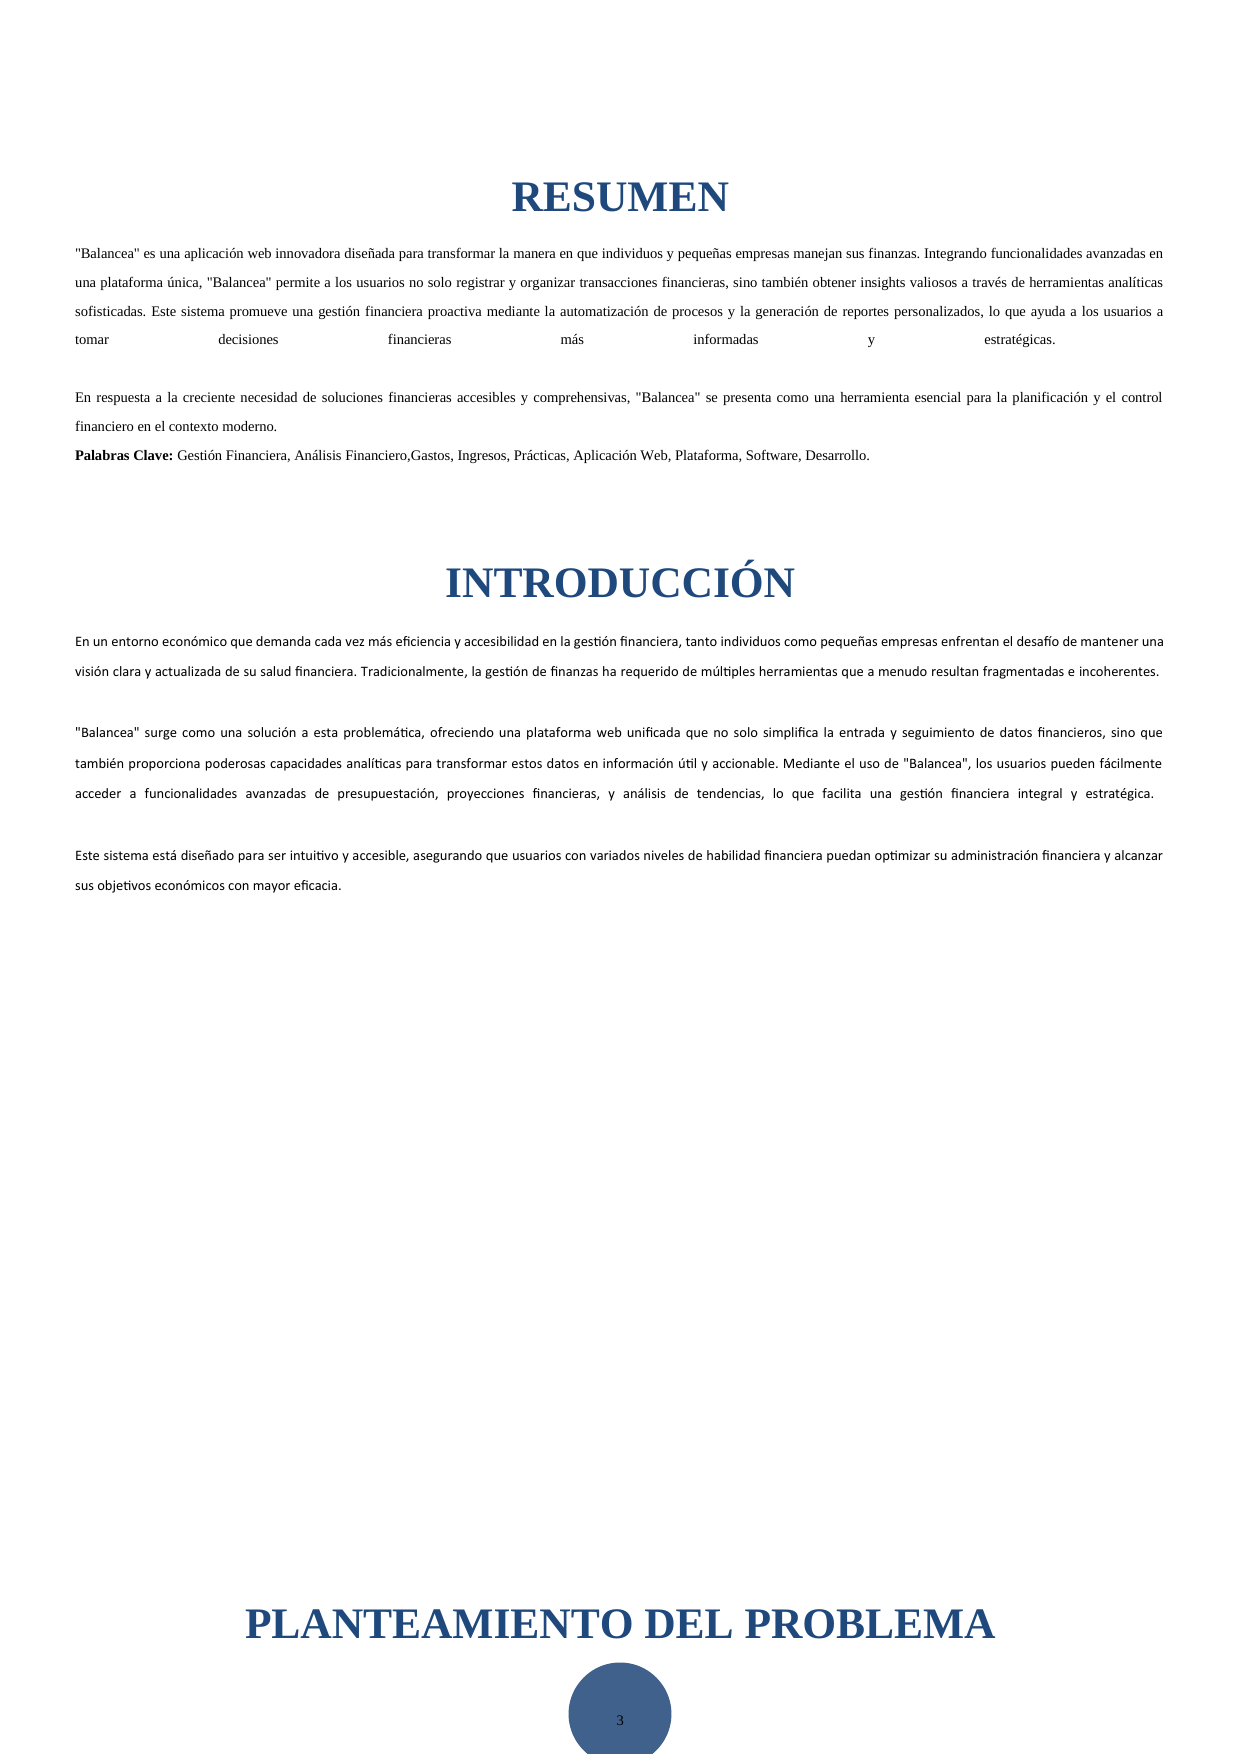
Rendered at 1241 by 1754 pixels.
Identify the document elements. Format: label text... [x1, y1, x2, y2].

text "Balancea" es una aplicación web innovadora diseñada para transformar la manera en que individuos y pequeñas empresas manejan sus finanzas. Integrando funcionalidades avanzadas en una plataforma única, "Balancea" permite a los usuarios no solo registrar y organizar transacciones financieras, sino también obtener insights valiosos a través de herramientas analíticas sofisticadas. Este sistema promueve una gestión financiera proactiva mediante la automatización de procesos y la generación de reportes personalizados, lo que ayuda a los usuarios a tomar decisiones financieras más informadas y estratégicas. En respuesta a la creciente necesidad de soluciones financieras accesibles y comprehensivas, "Balancea" se presenta como una herramienta esencial para la planificación y el control financiero en el contexto moderno. [75, 233, 1165, 434]
title RESUMEN [75, 134, 1165, 220]
text Palabras Clave: Gestión Financiera, Análisis Financiero,Gastos, Ingresos, Prácticas, Aplicación Web, Plataforma, Software, Desarrollo. [75, 434, 1165, 463]
title INTRODUCCIÓN [75, 521, 1165, 607]
title PLANTEAMIENTO DEL PROBLEMA [75, 1561, 1165, 1648]
text En un entorno económico que demanda cada vez más eficiencia y accesibilidad en la gestión financiera, tanto individuos como pequeñas empresas enfrentan el desafío de mantener una visión clara y actualizada de su salud financiera. Tradicionalmente, la gestión de finanzas ha requerido de múltiples herramientas que a menudo resultan fragmentadas e incoherentes. "Balancea" surge como una solución a esta problemática, ofreciendo una plataforma web unificada que no solo simplifica la entrada y seguimiento de datos financieros, sino que también proporciona poderosas capacidades analíticas para transformar estos datos en información útil y accionable. Mediante el uso de "Balancea", los usuarios pueden fácilmente acceder a funcionalidades avanzadas de presupuestación, proyecciones financieras, y análisis de tendencias, lo que facilita una gestión financiera integral y estratégica. Este sistema está diseñado para ser intuitivo y accesible, asegurando que usuarios con variados niveles de habilidad financiera puedan optimizar su administración financiera y alcanzar sus objetivos económicos con mayor eficacia. [75, 619, 1165, 894]
